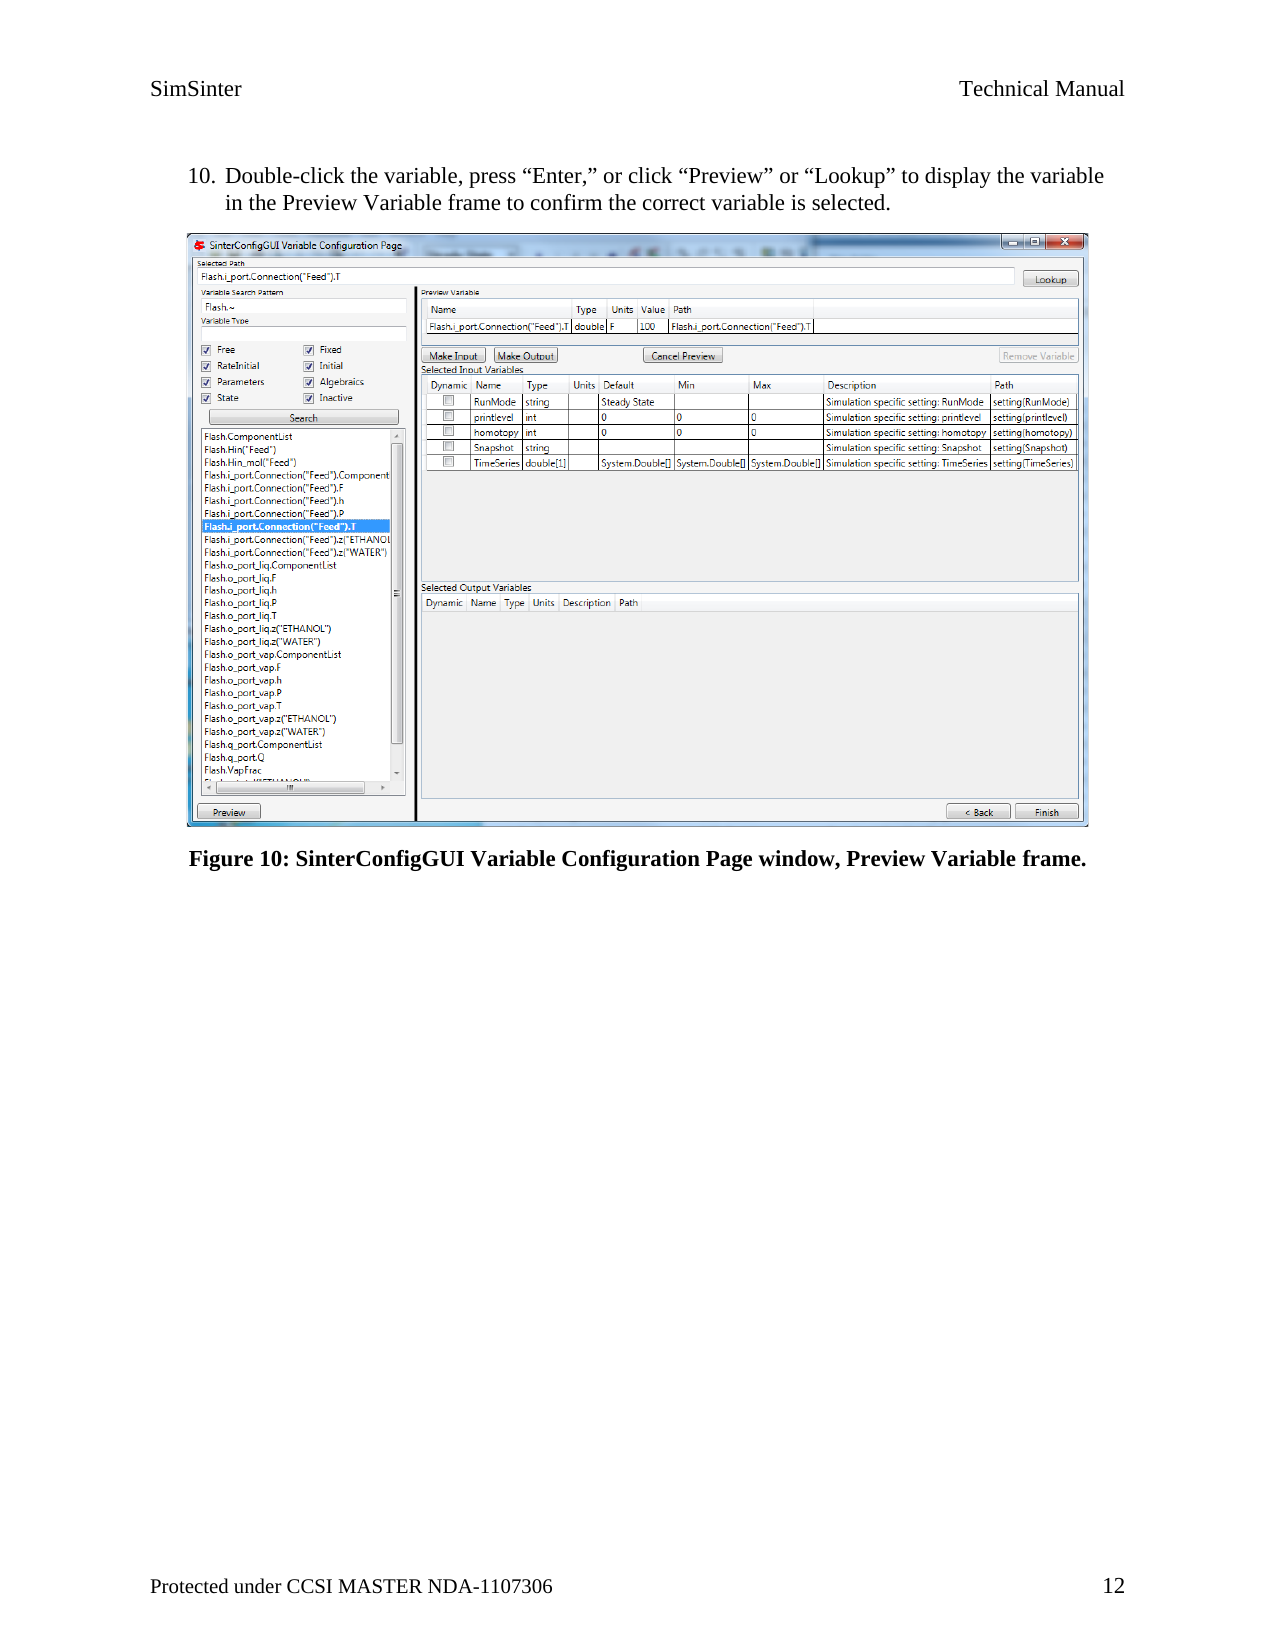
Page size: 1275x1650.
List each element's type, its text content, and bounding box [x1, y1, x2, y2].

list Double-click the variable, press “Enter,” or click “Preview” or “Lookup” to display the variable in the Preview Variable frame to confirm the correct variable is selected. [187, 162, 1125, 215]
text Figure 10: SinterConfigGUI Variable Configuration Page window, Preview Variable frame. [150, 845, 1125, 871]
picture [186, 233, 1089, 827]
